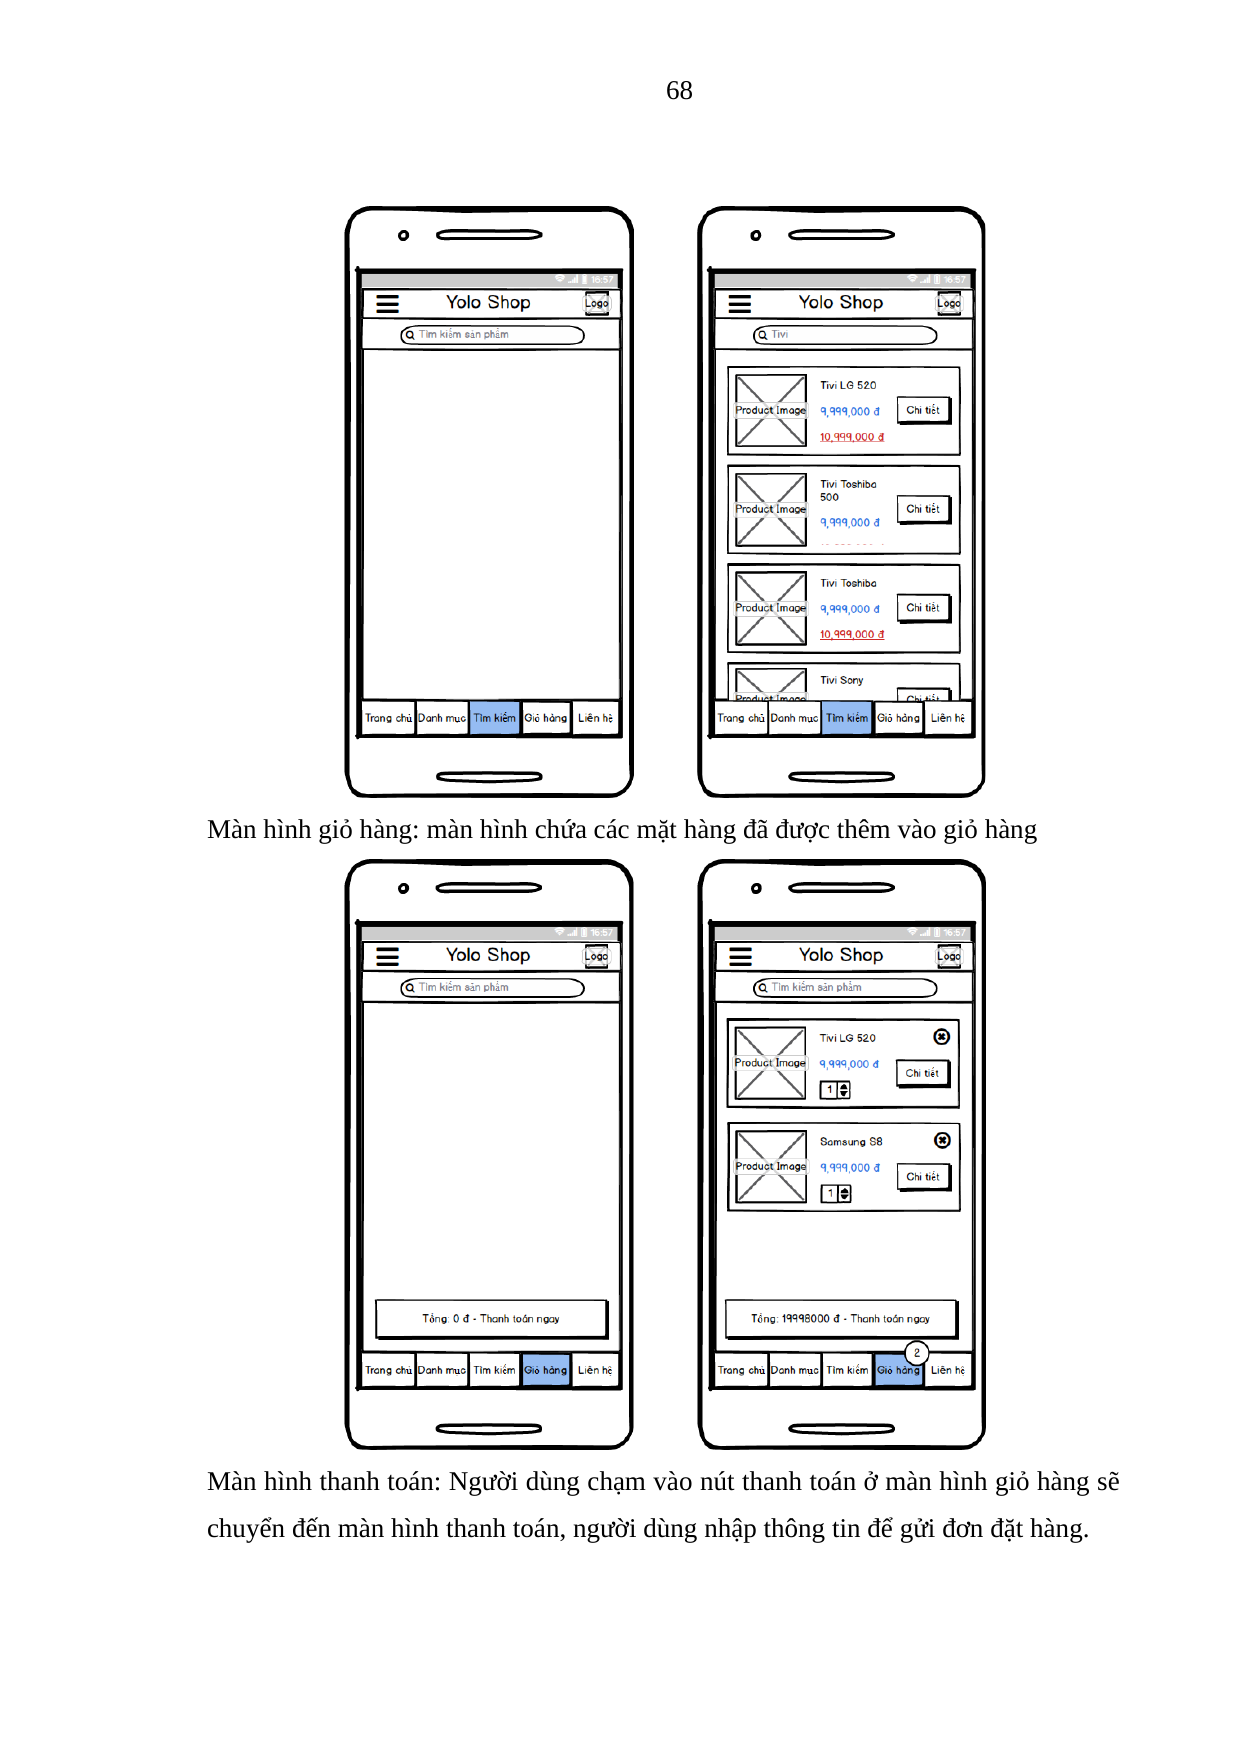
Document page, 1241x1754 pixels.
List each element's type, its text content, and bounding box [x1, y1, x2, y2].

text Màn hình giỏ hàng: màn hình chứa các mặt hàng đã được thêm vào giỏ hàng [207, 813, 1122, 844]
text Màn hình thanh toán: Người dùng chạm vào nút thanh toán ở màn hình giỏ hàng sẽ chuyển đến màn hình thanh toán, người dùng nhập thông tin để gửi đơn đặt hàng. [207, 1466, 1122, 1543]
picture [343, 206, 986, 798]
picture [343, 859, 986, 1450]
